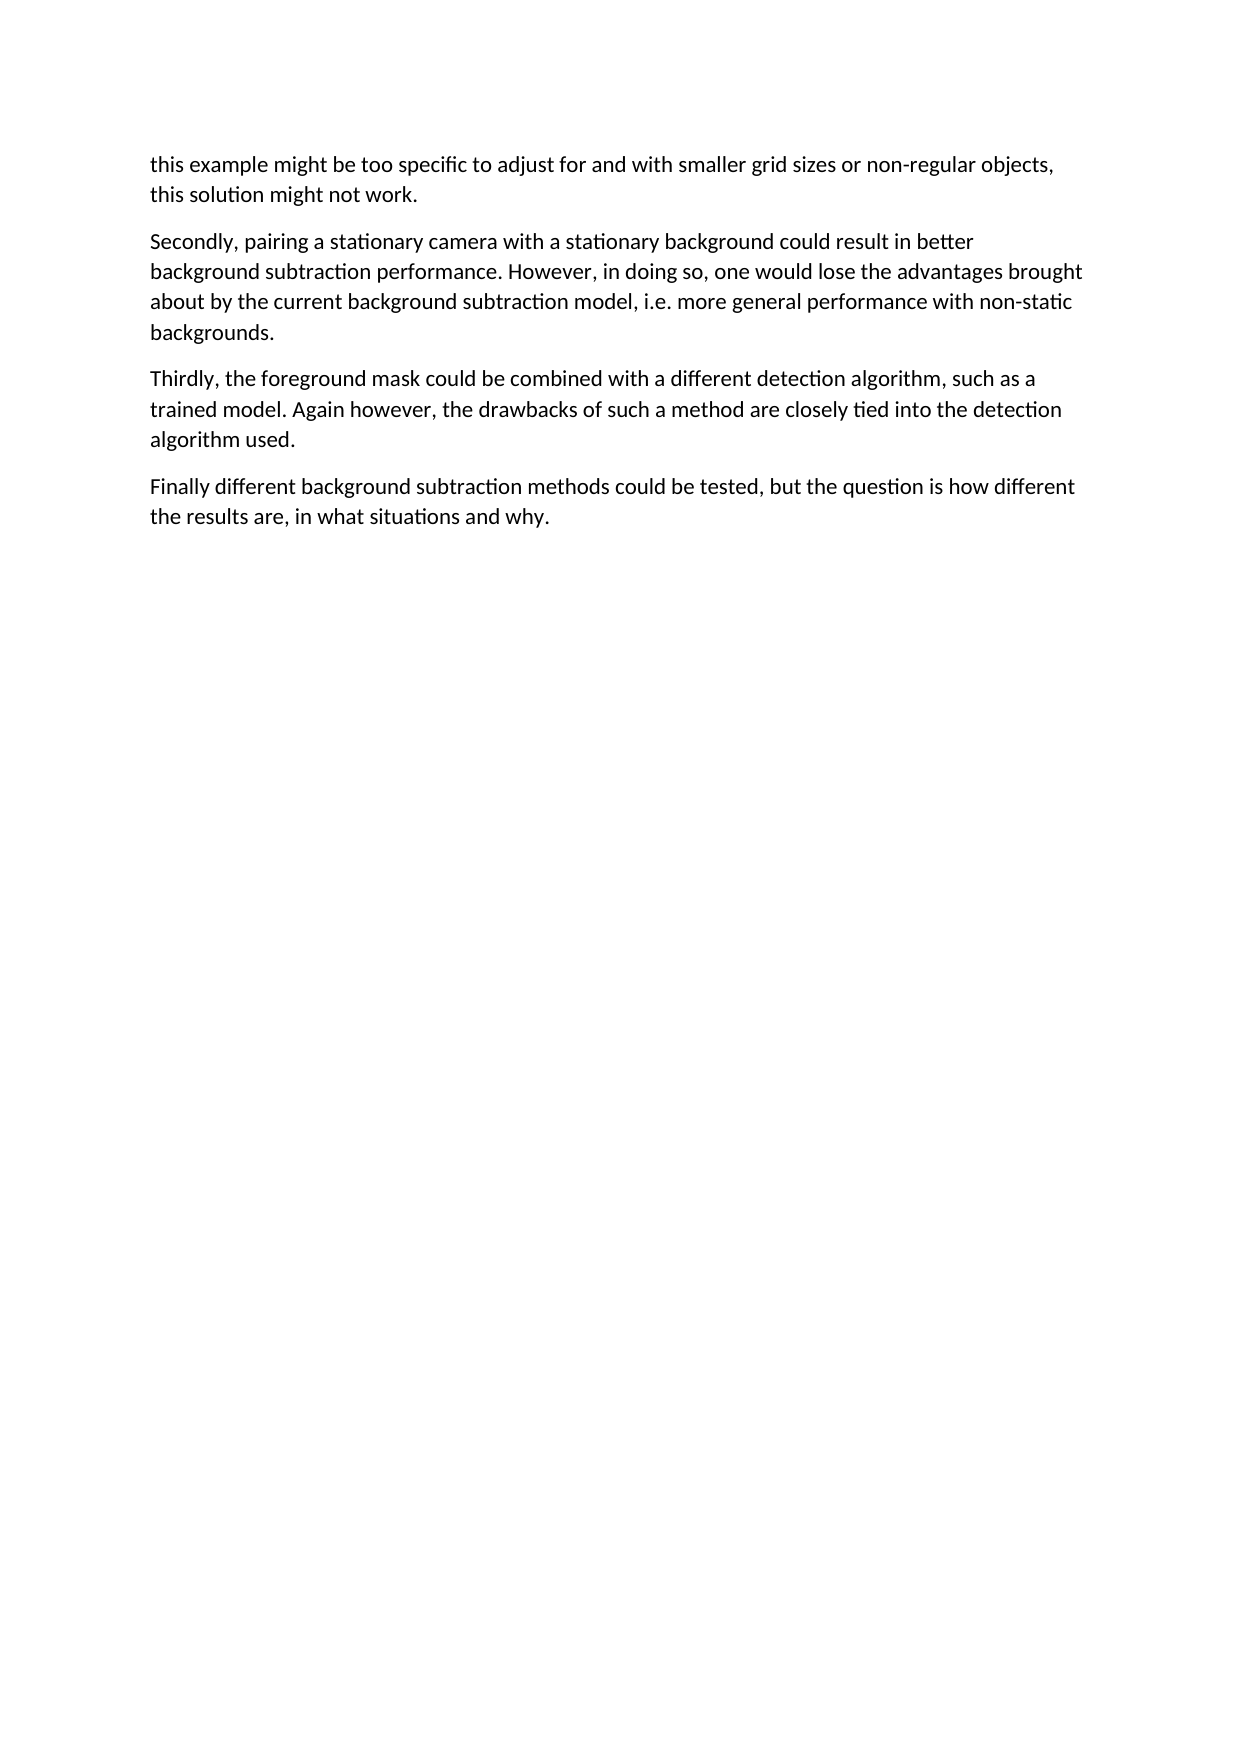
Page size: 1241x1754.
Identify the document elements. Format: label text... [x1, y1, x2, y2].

text Thirdly, the foreground mask could be combined with a different detection algorithm, such as a trained model. Again however, the drawbacks of such a method are closely tied into the detection algorithm used. [150, 364, 1090, 453]
text Finally different background subtraction methods could be tested, but the question is how different the results are, in what situations and why. [150, 472, 1090, 530]
text Secondly, pairing a stationary camera with a stationary background could result in better background subtraction performance. However, in doing so, one would lose the advantages brought about by the current background subtraction model, i.e. more general performance with non-static backgrounds. [150, 227, 1090, 346]
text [150, 150, 1090, 208]
